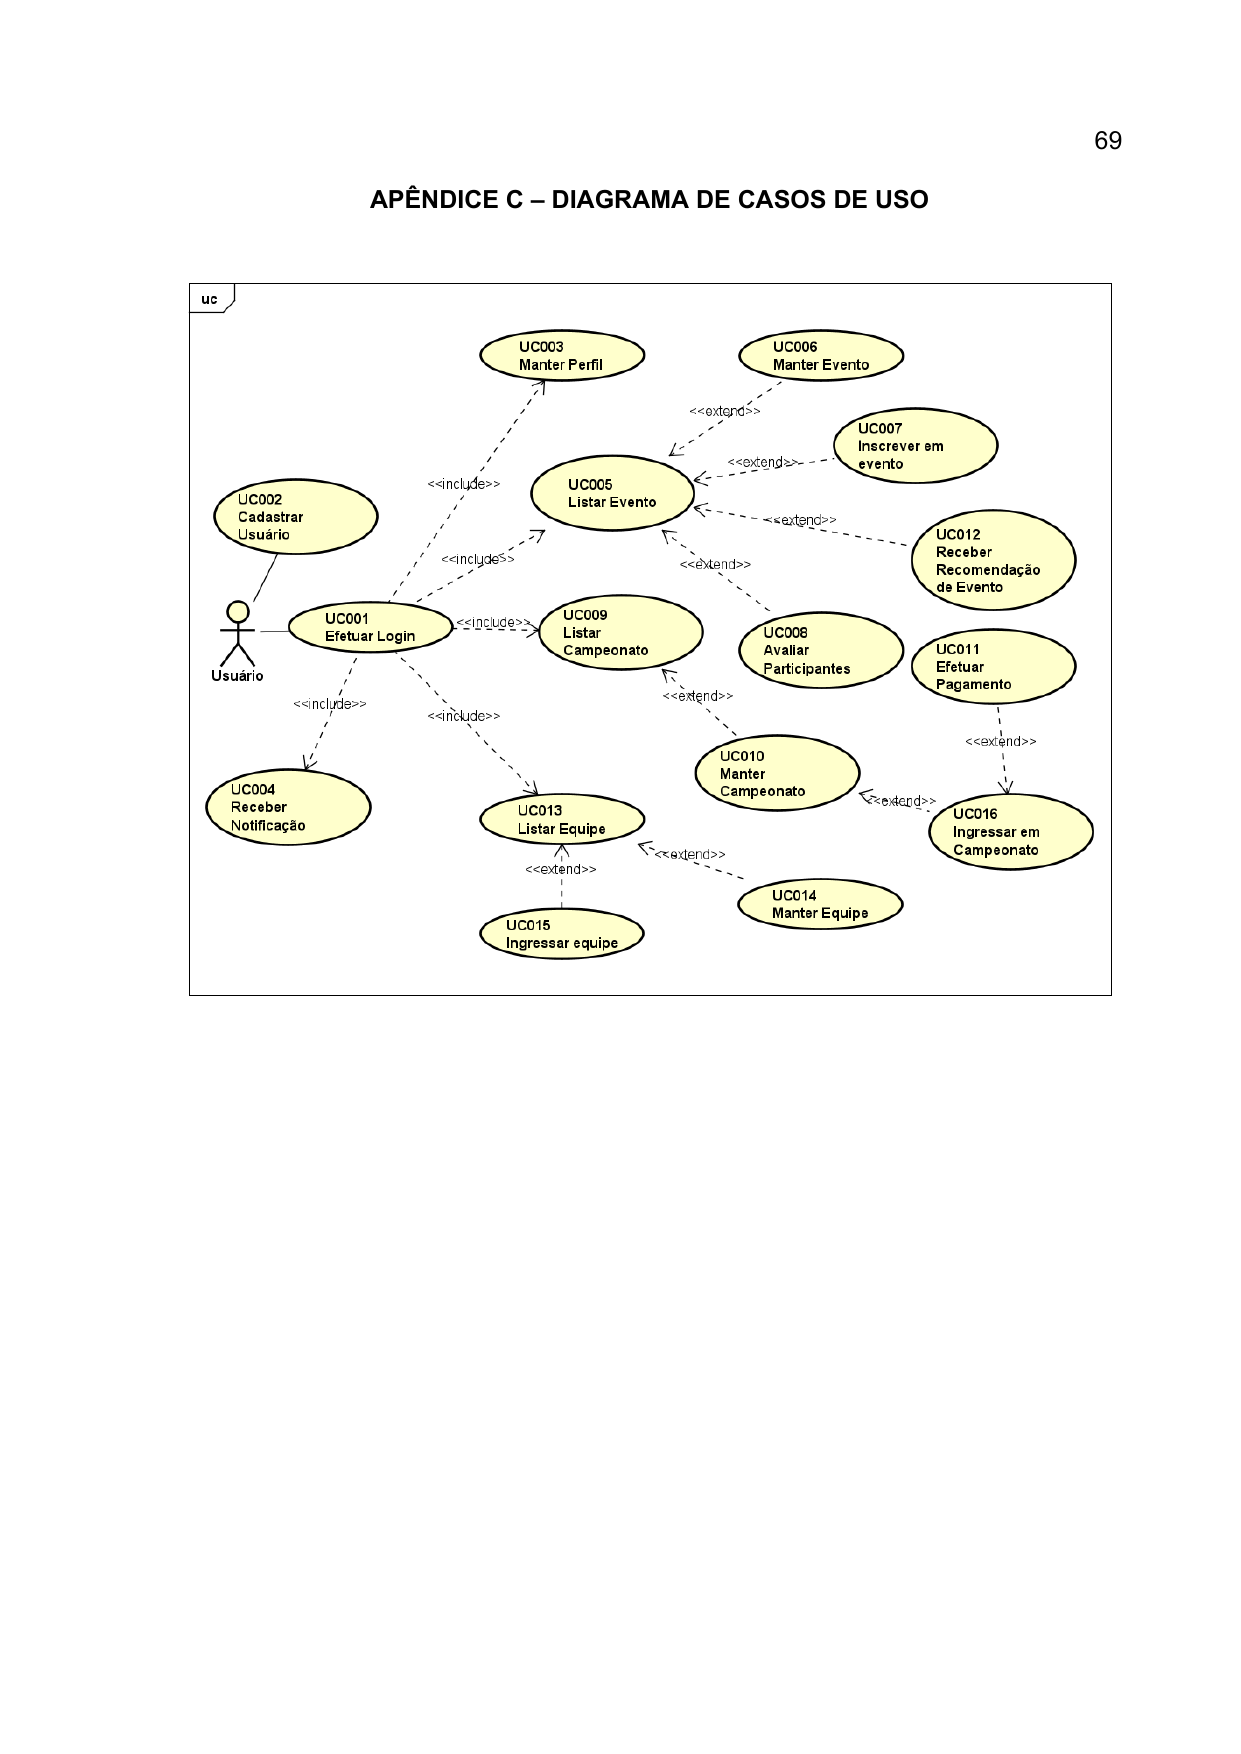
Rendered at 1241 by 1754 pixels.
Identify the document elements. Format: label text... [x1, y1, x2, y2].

picture [177, 271, 1122, 1007]
subtitle APÊNDICE C – DIAGRAMA DE CASOS DE USO [177, 185, 1122, 214]
